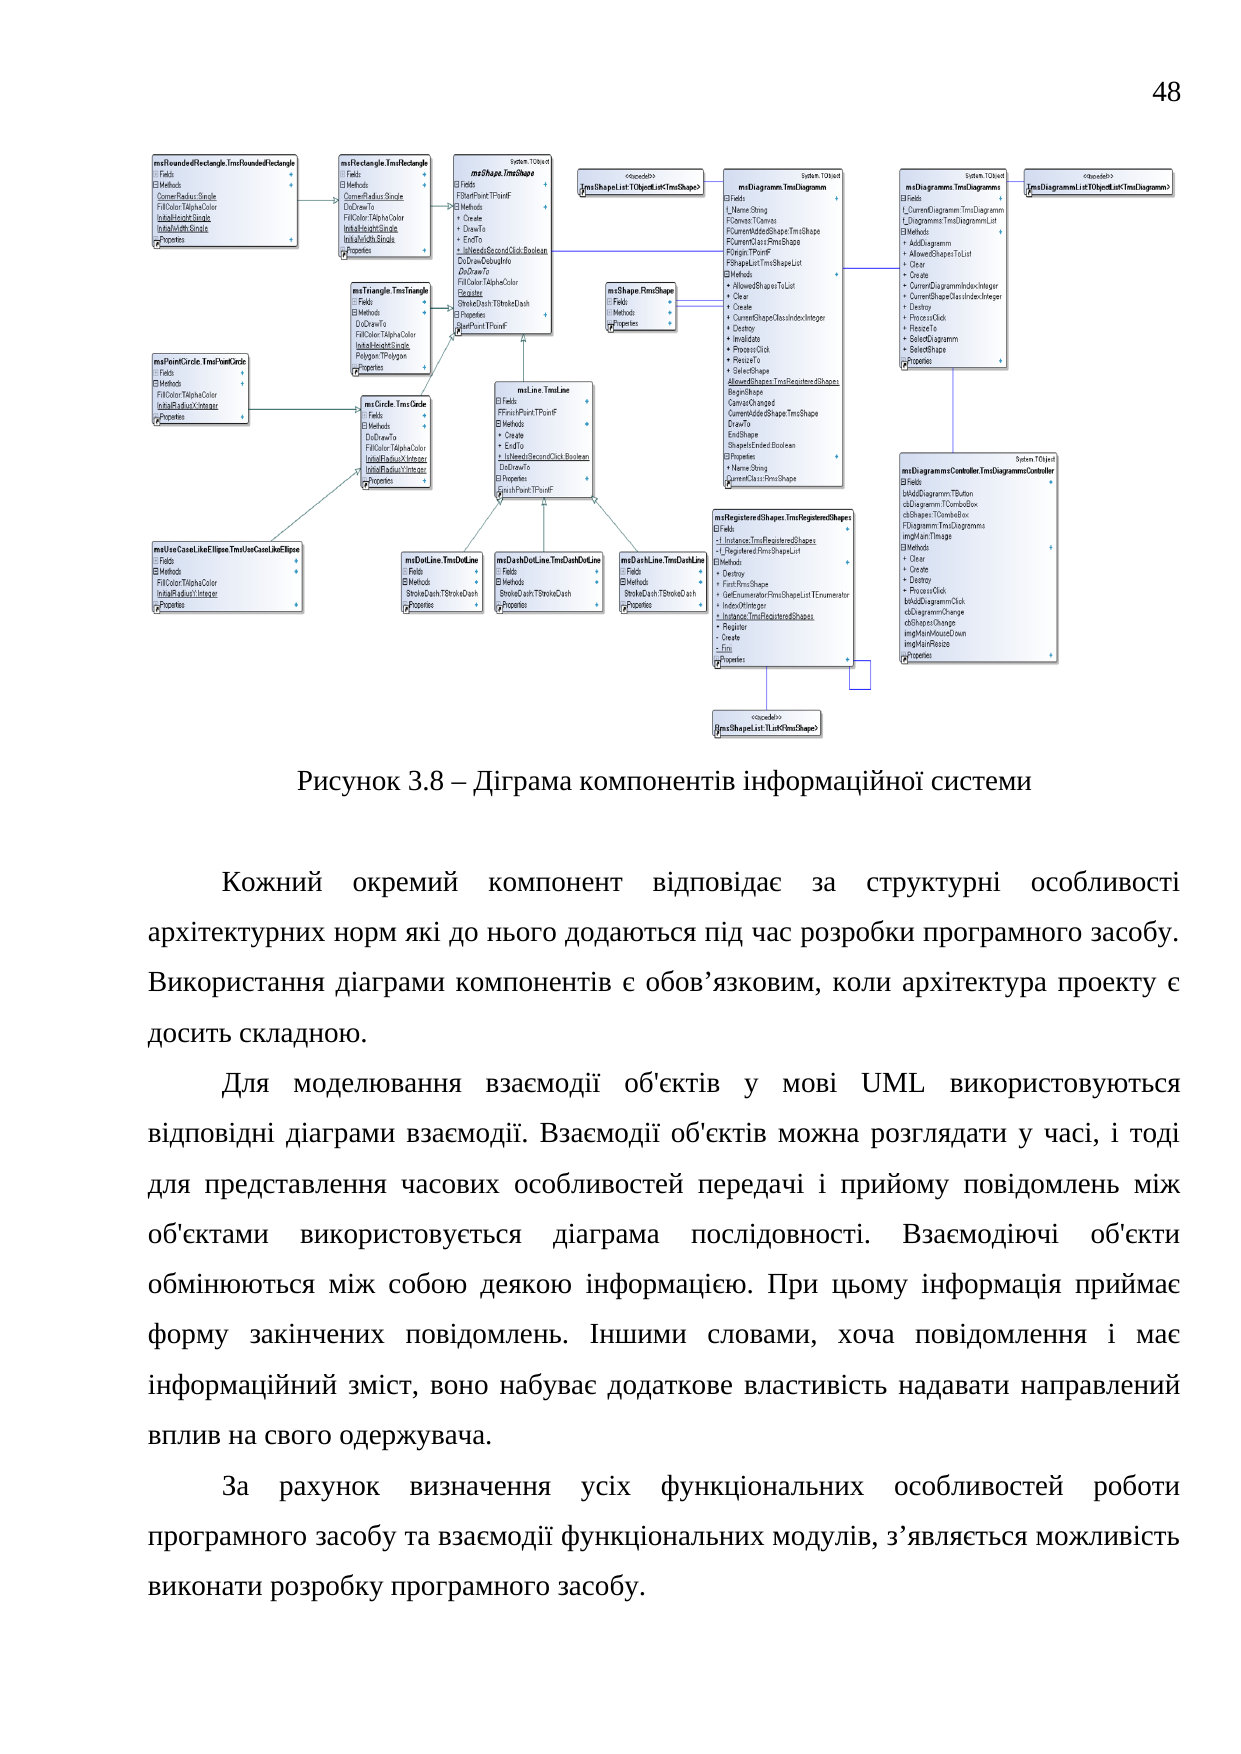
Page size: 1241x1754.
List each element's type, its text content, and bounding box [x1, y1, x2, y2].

text За рахунок визначення усіх функціональних особливостей роботи програмного засобу та взаємодії функціональних модулів, з’являється можливість виконати розробку програмного засобу. [148, 1468, 1181, 1602]
text Кожний окремий компонент відповідає за структурні особливості архітектурних норм які до нього додаються під час розробки програмного засобу. Використання діаграми компонентів є обов’язковим, коли архітектура проекту є досить складною. [148, 864, 1181, 1048]
text Рисунок 3.8 – Діграма компонентів інформаційної системи [148, 763, 1181, 797]
text Для моделювання взаємодії об'єктів у мові UML використовуються відповідні діаграми взаємодії. Взаємодії об'єктів можна розглядати у часі, і тоді для представлення часових особливостей передачі і прийому повідомлень між об'єктами використовується діаграма послідовності. Взаємодіючі об'єкти обмінюються між собою деякою інформацією. При цьому інформація приймає форму закінчених повідомлень. Іншими словами, хоча повідомлення і має інформаційний зміст, воно набуває додаткове властивість надавати направлений вплив на свого одержувача. [148, 1065, 1181, 1451]
picture [148, 141, 1181, 747]
